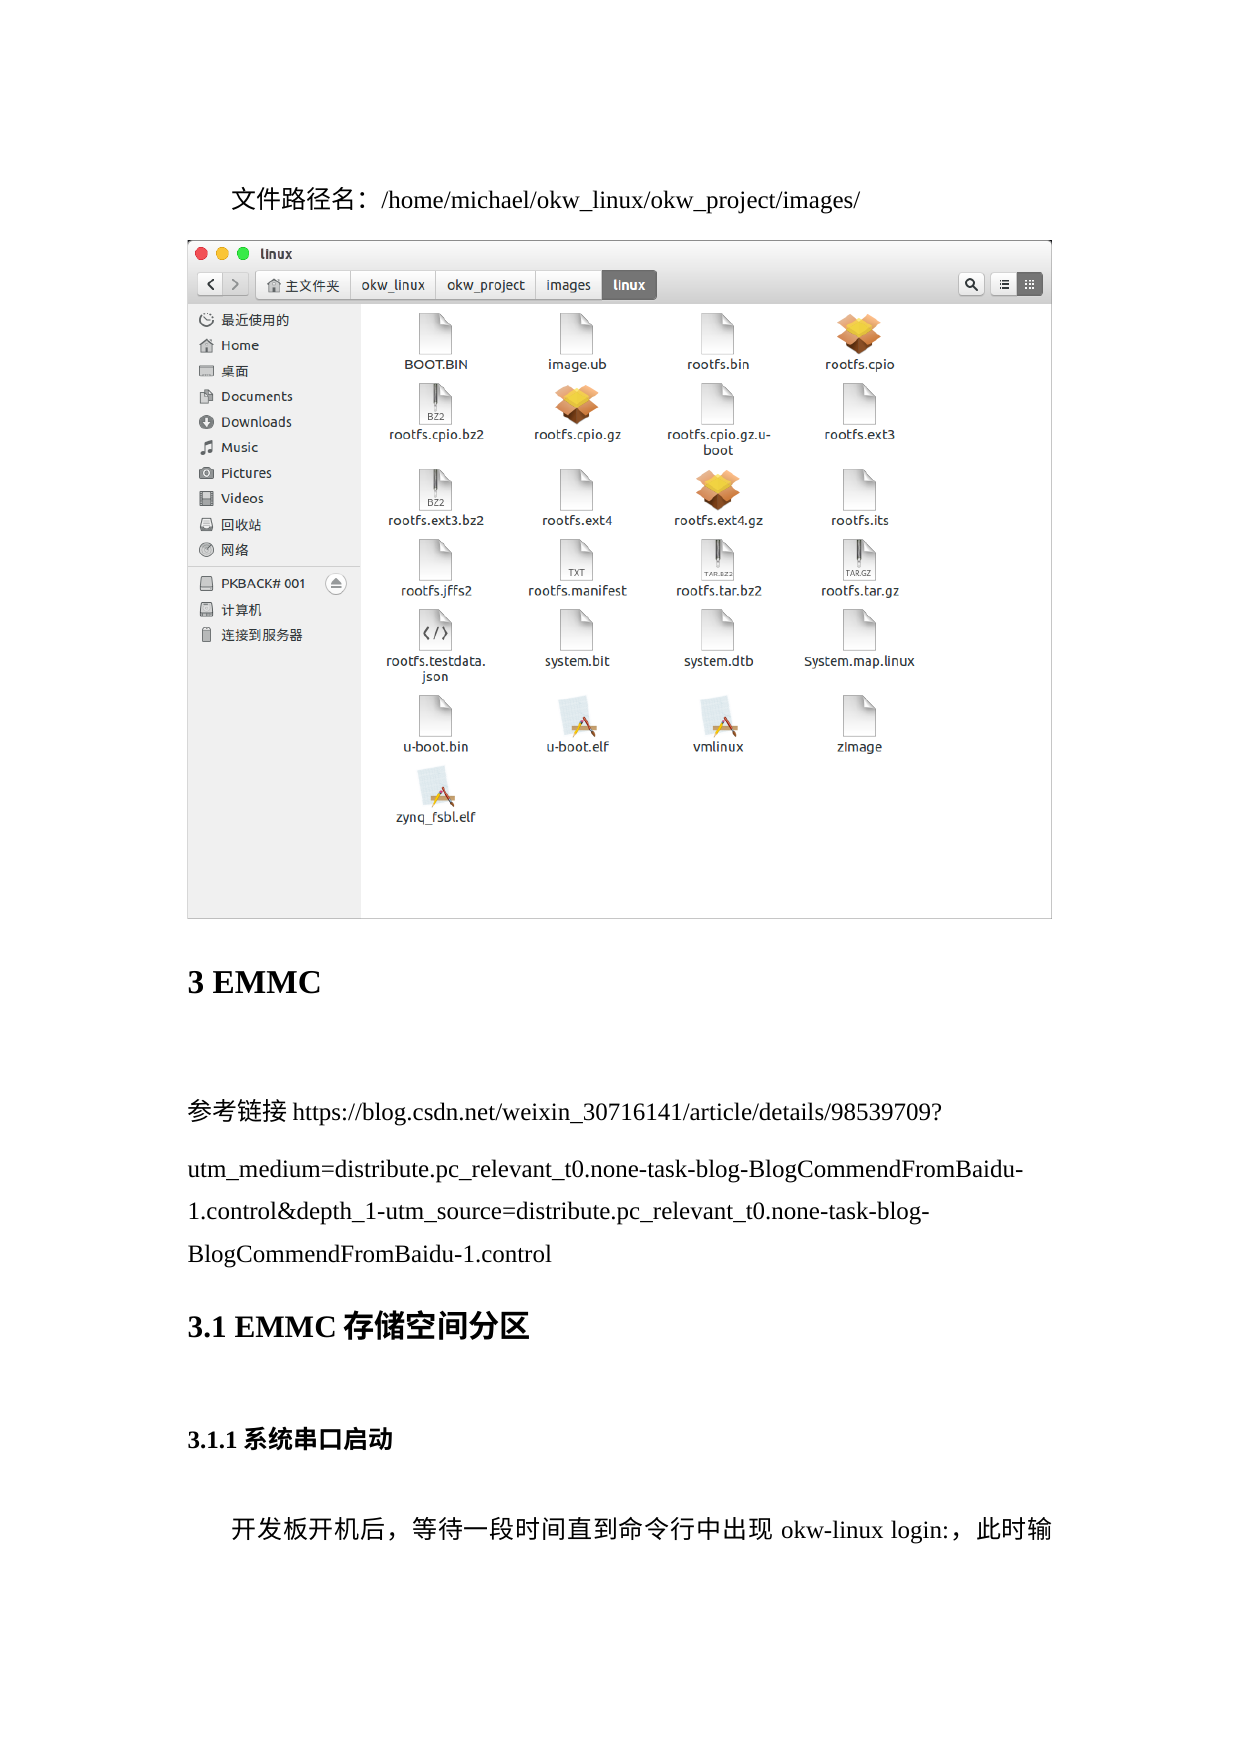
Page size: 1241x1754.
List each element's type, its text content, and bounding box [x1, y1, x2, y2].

title 3.1.1 系统串口启动 [187, 1404, 1053, 1472]
subtitle 3.1 EMMC存储空间分区 [187, 1290, 1053, 1358]
text 文件路径名：/home/michael/okw_linux/okw_project/images/ [187, 164, 1053, 232]
text 参考链接https://blog.csdn.net/weixin_30716141/article/details/98539709?utm_medium=distribute.pc_relevant_t0.none-task-blog-BlogCommendFromBaidu-1.control&depth_1-utm_source=distribute.pc_relevant_t0.none-task-blog-BlogCommendFromBaidu-1.control [187, 1075, 1053, 1270]
picture [187, 240, 1052, 919]
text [187, 1494, 1053, 1562]
subtitle 3 EMMC [187, 948, 1053, 1016]
